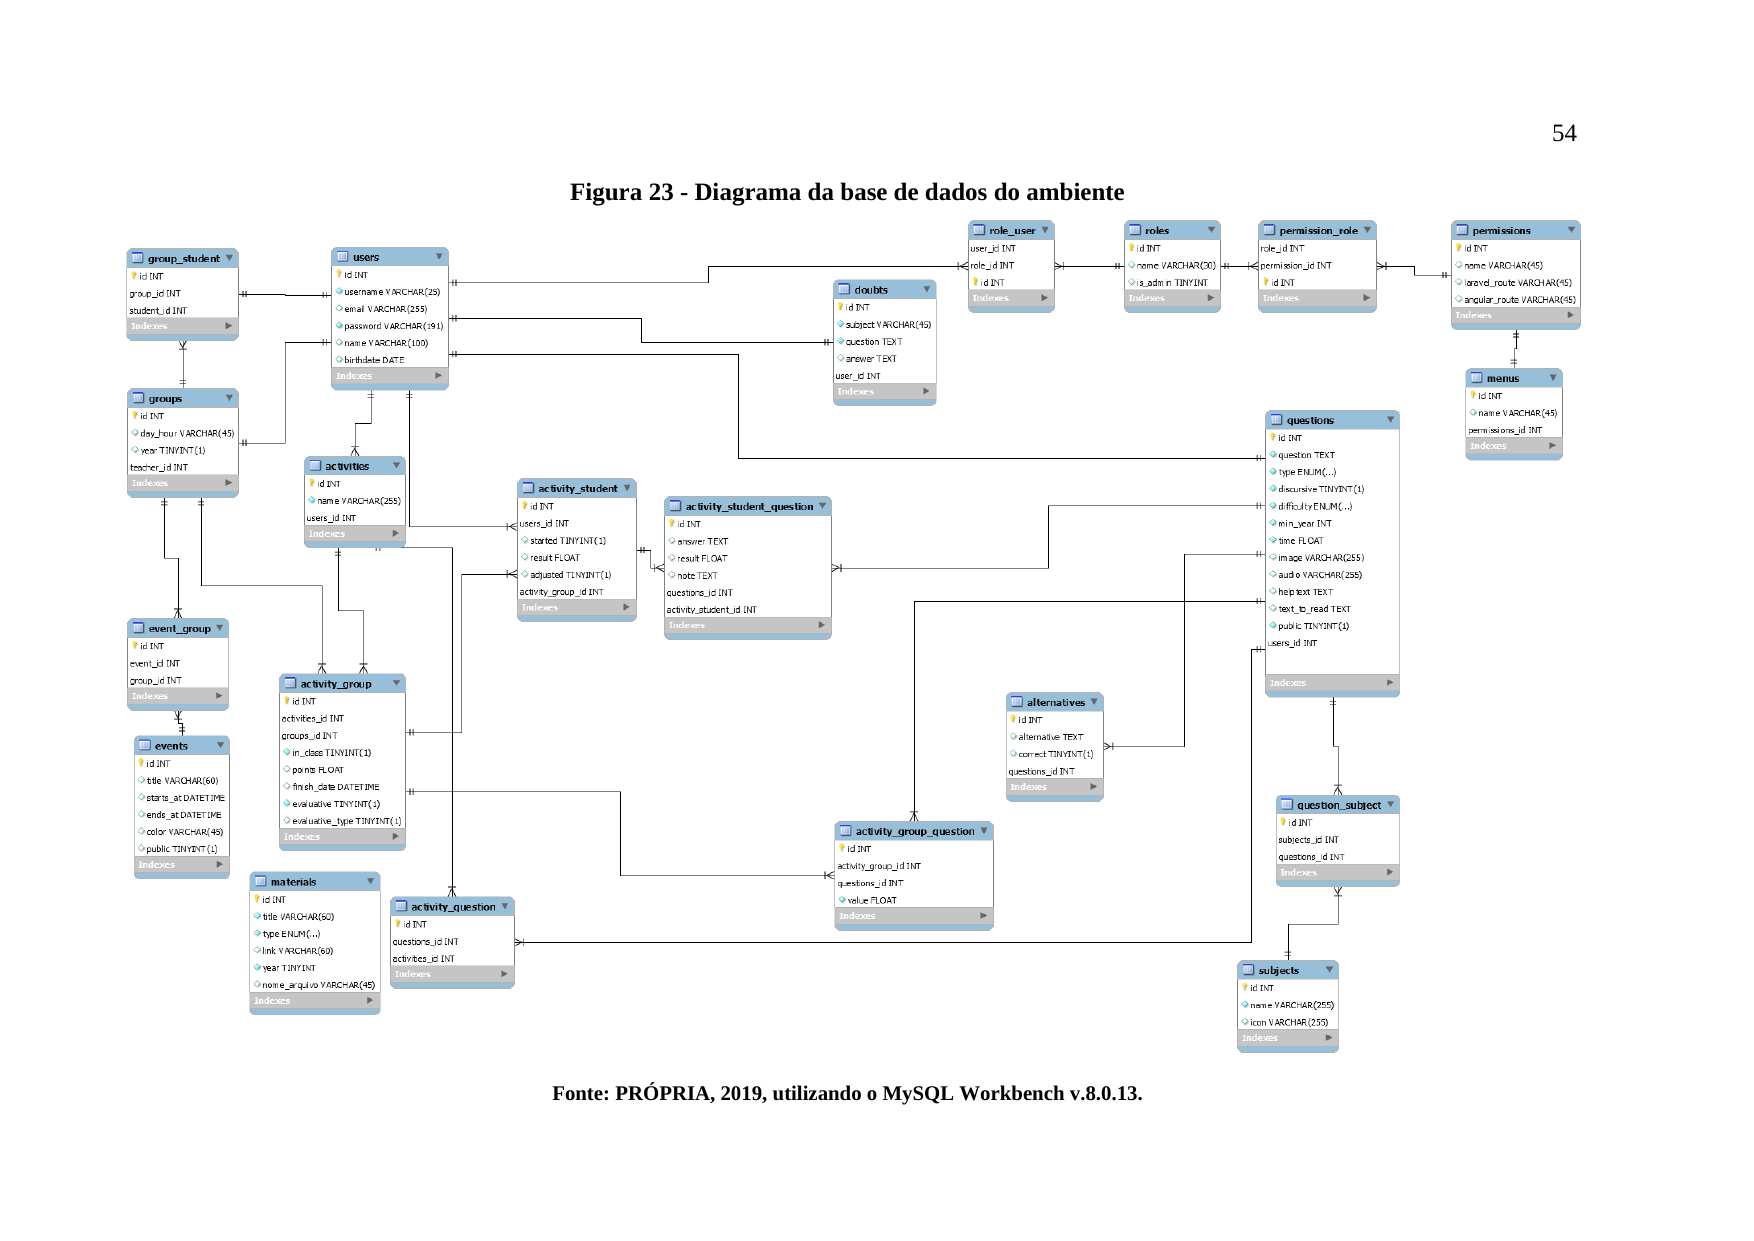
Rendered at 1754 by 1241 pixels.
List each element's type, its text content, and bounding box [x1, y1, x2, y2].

text Figura 23 - Diagrama da base de dados do ambiente [118, 177, 1577, 206]
text Fonte: PRÓPRIA, 2019, utilizando o MySQL Workbench v.8.0.13. [118, 1081, 1577, 1105]
picture [118, 220, 1588, 1067]
